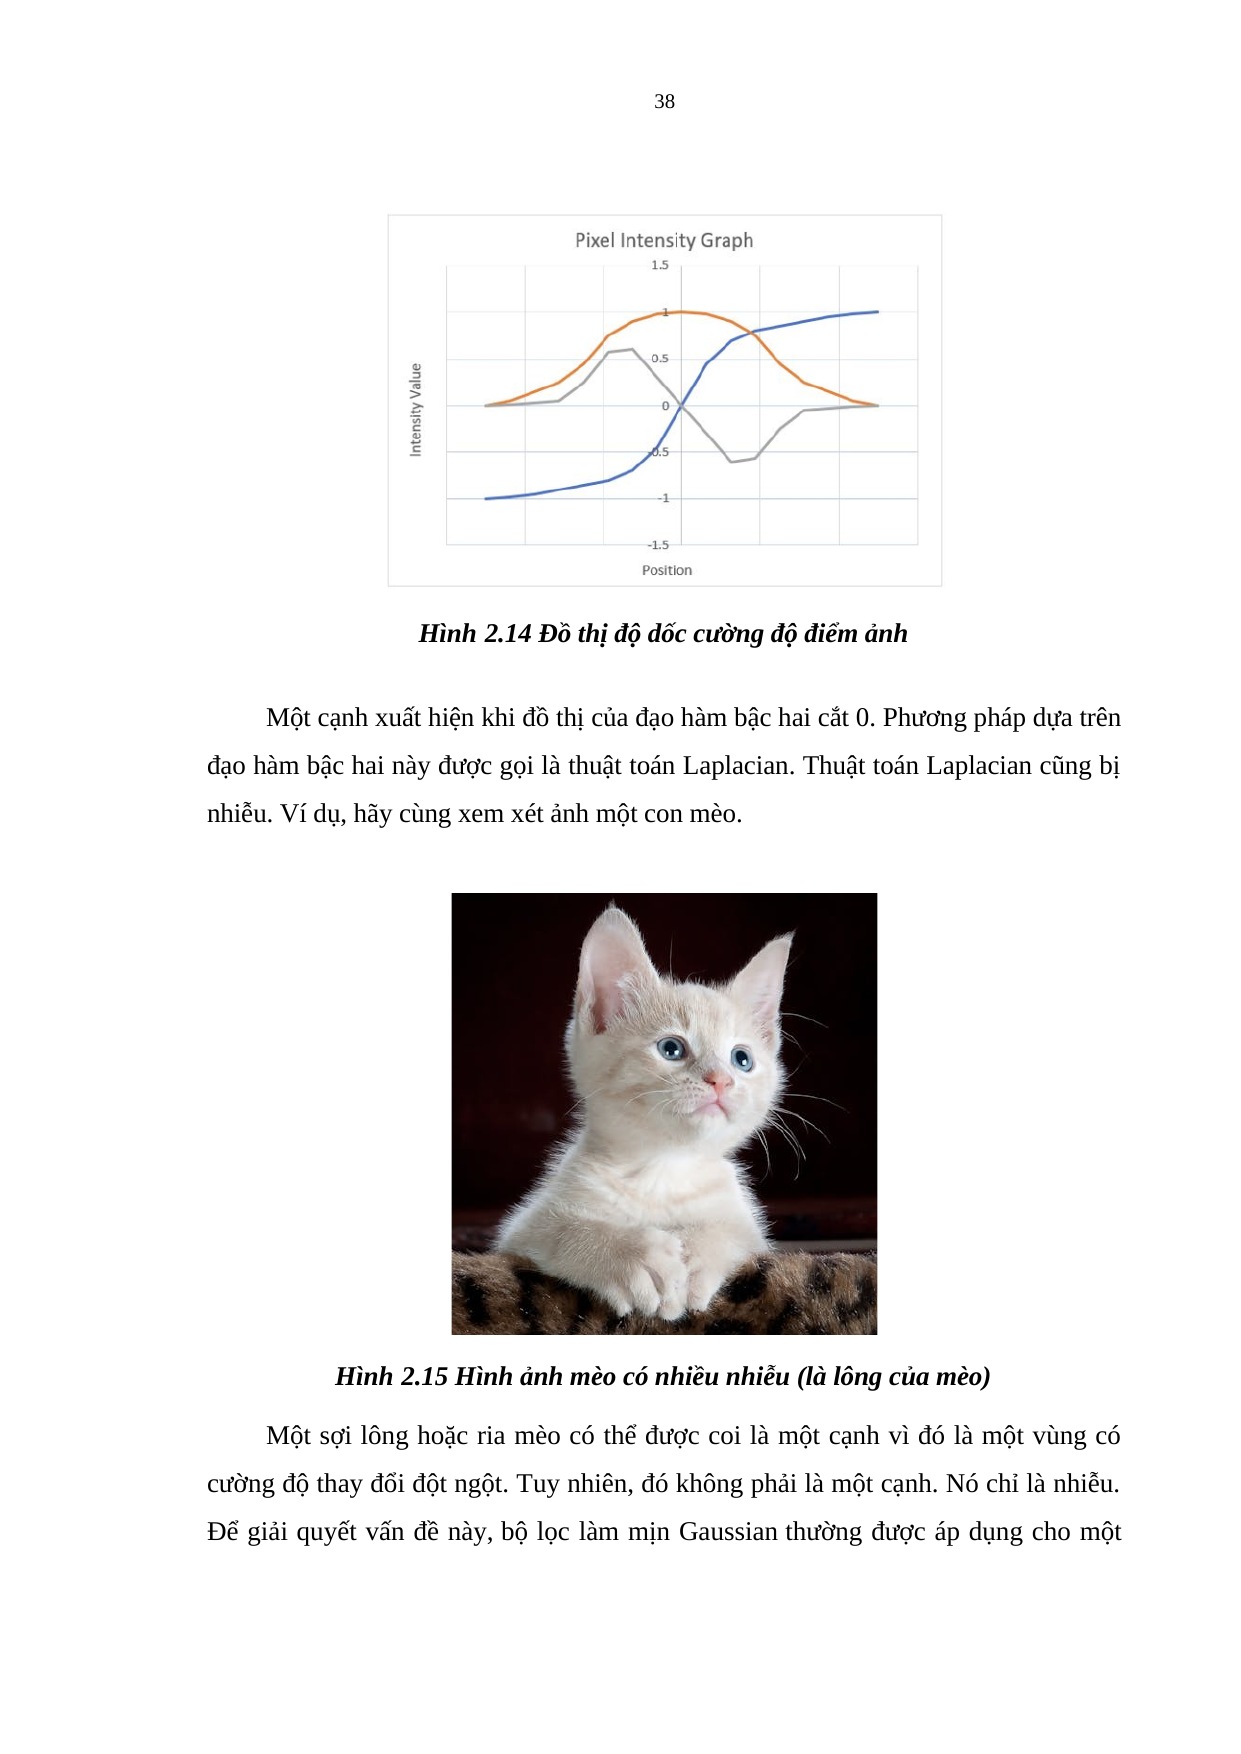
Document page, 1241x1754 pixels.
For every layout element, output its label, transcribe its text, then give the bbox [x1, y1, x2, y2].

text Một cạnh xuất hiện khi đồ thị của đạo hàm bậc hai cắt 0. Phương pháp dựa trên đạo hàm bậc hai này được gọi là thuật toán Laplacian. Thuật toán Laplacian cũng bị nhiễu. Ví dụ, hãy cùng xem xét ảnh một con mèo. [207, 701, 1122, 828]
text Hình 2.14 Đồ thị độ dốc cường độ điểm ảnh [207, 617, 1122, 648]
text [207, 1419, 1122, 1547]
picture [451, 893, 878, 1335]
picture [383, 206, 946, 592]
text Hình 2.15 Hình ảnh mèo có nhiều nhiễu (là lông của mèo) [207, 1360, 1122, 1391]
